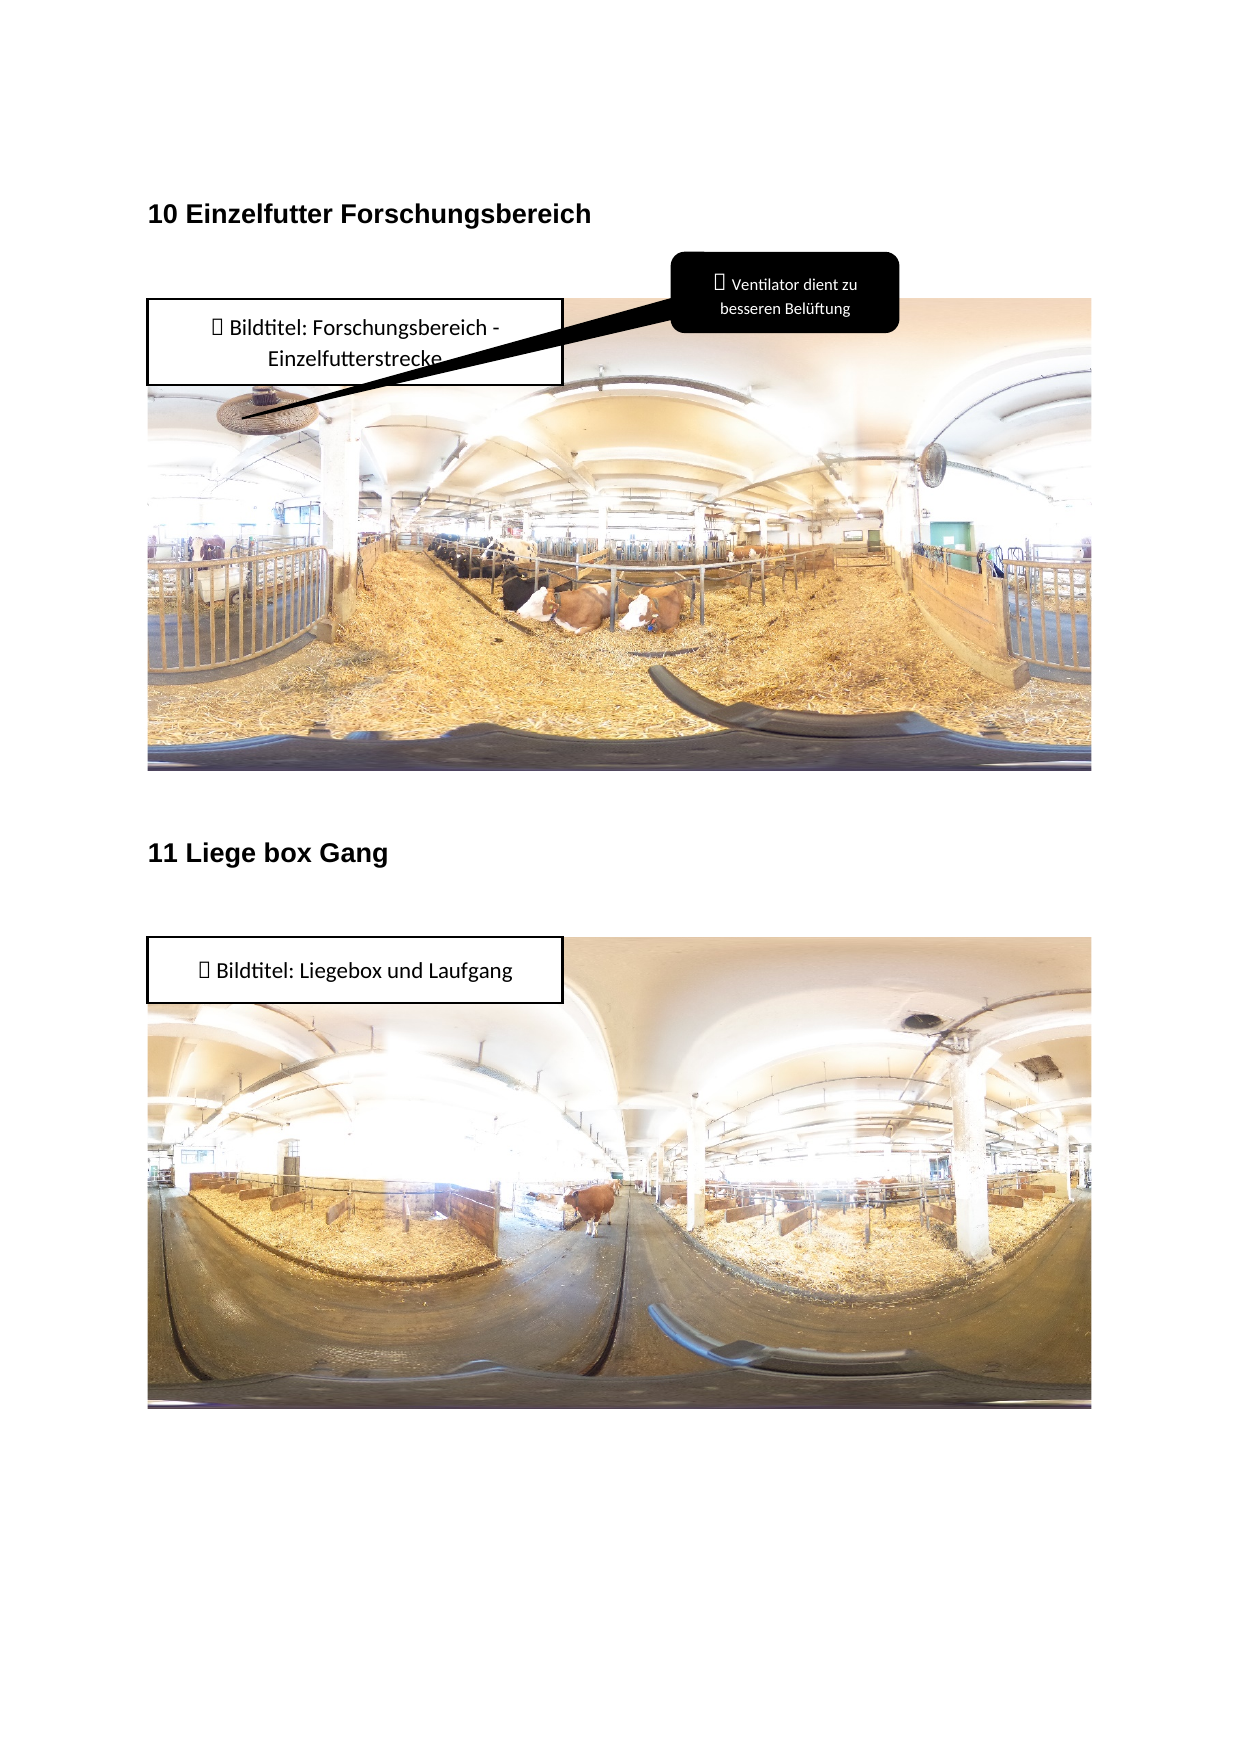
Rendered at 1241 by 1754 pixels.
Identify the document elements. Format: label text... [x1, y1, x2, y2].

picture [564, 298, 667, 327]
text 10 Einzelfutter Forschungsbereich [148, 198, 1093, 229]
picture [147, 298, 1092, 771]
text 11 Liege box Gang [148, 837, 1093, 868]
picture [147, 937, 1092, 1409]
